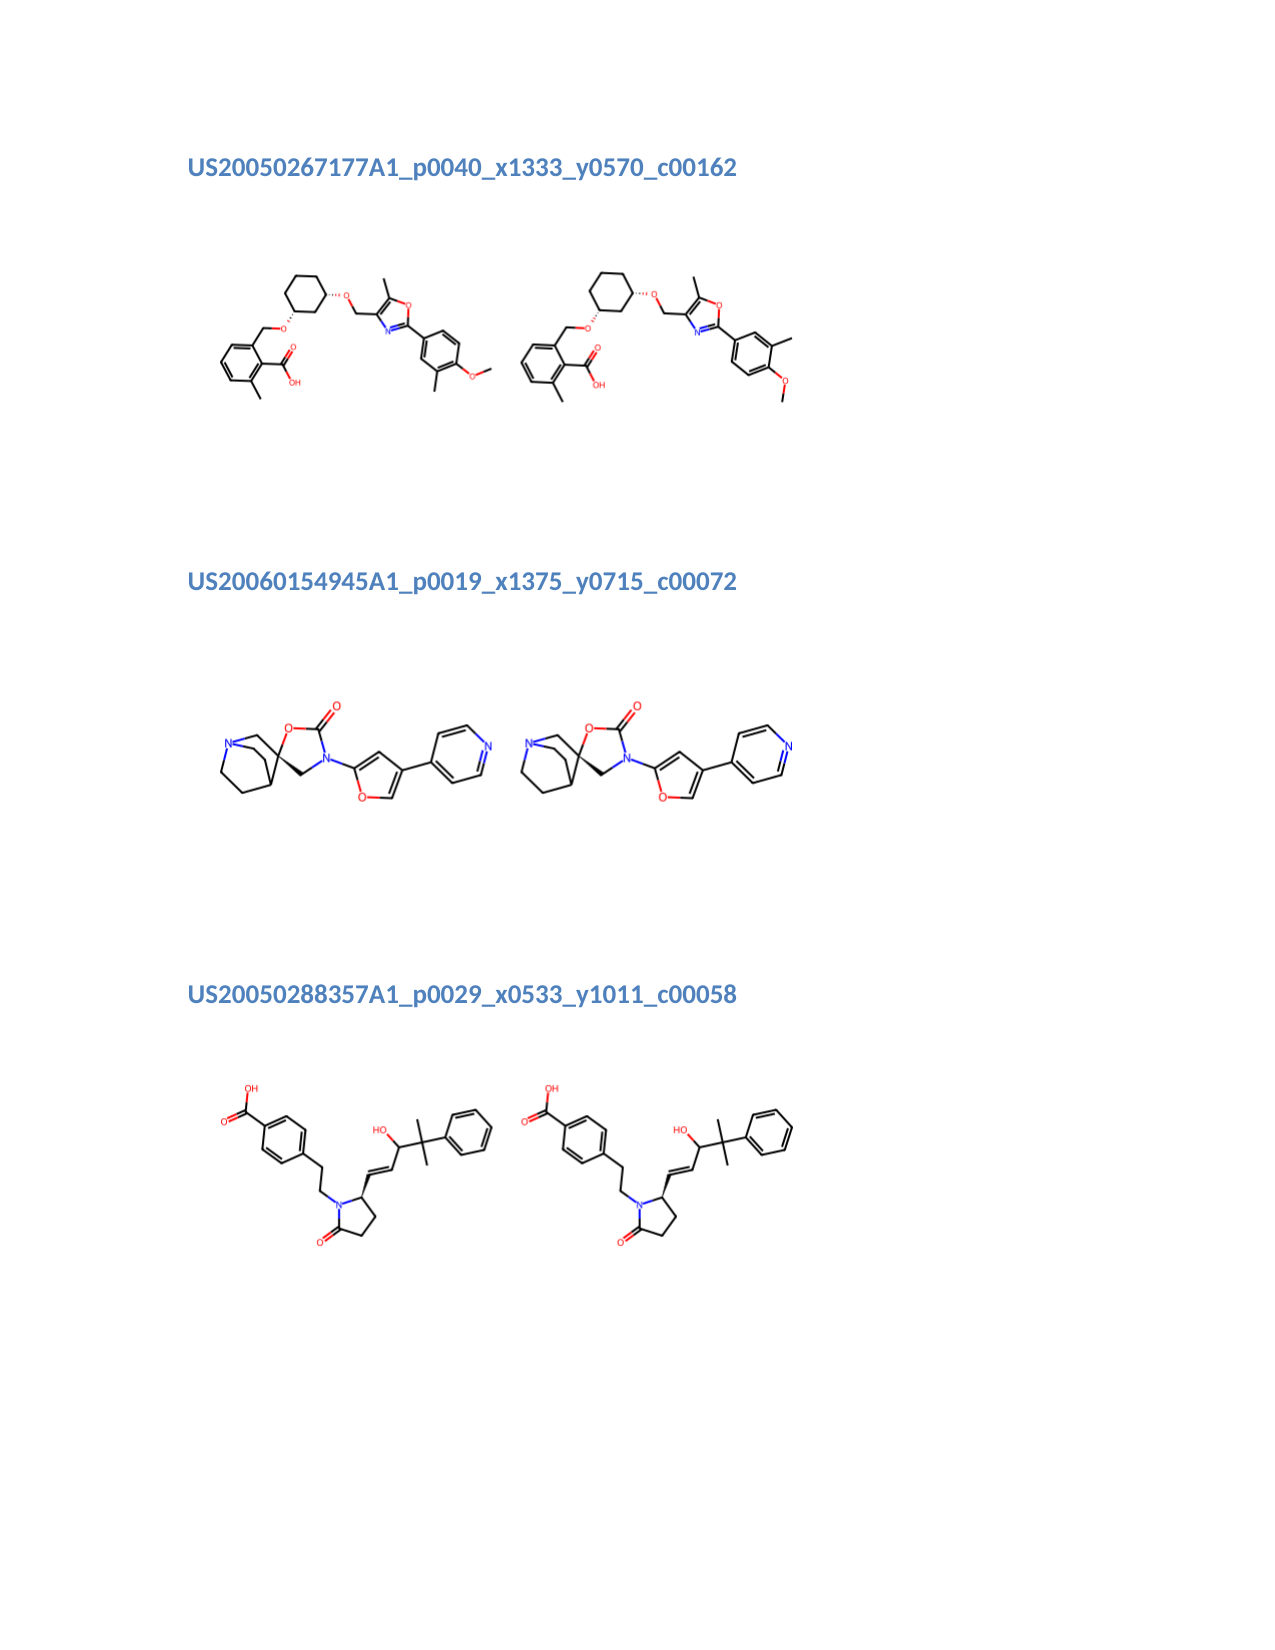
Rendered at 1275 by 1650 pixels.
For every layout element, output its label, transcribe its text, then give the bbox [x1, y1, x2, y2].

picture [206, 187, 807, 488]
subtitle US20060154945A1_p0019_x1375_y0715_c00072 [187, 564, 1087, 597]
subtitle US20050288357A1_p0029_x0533_y1011_c00058 [187, 977, 1087, 1010]
picture [206, 601, 807, 902]
subtitle US20050267177A1_p0040_x1333_y0570_c00162 [187, 150, 1087, 183]
picture [206, 1015, 807, 1316]
